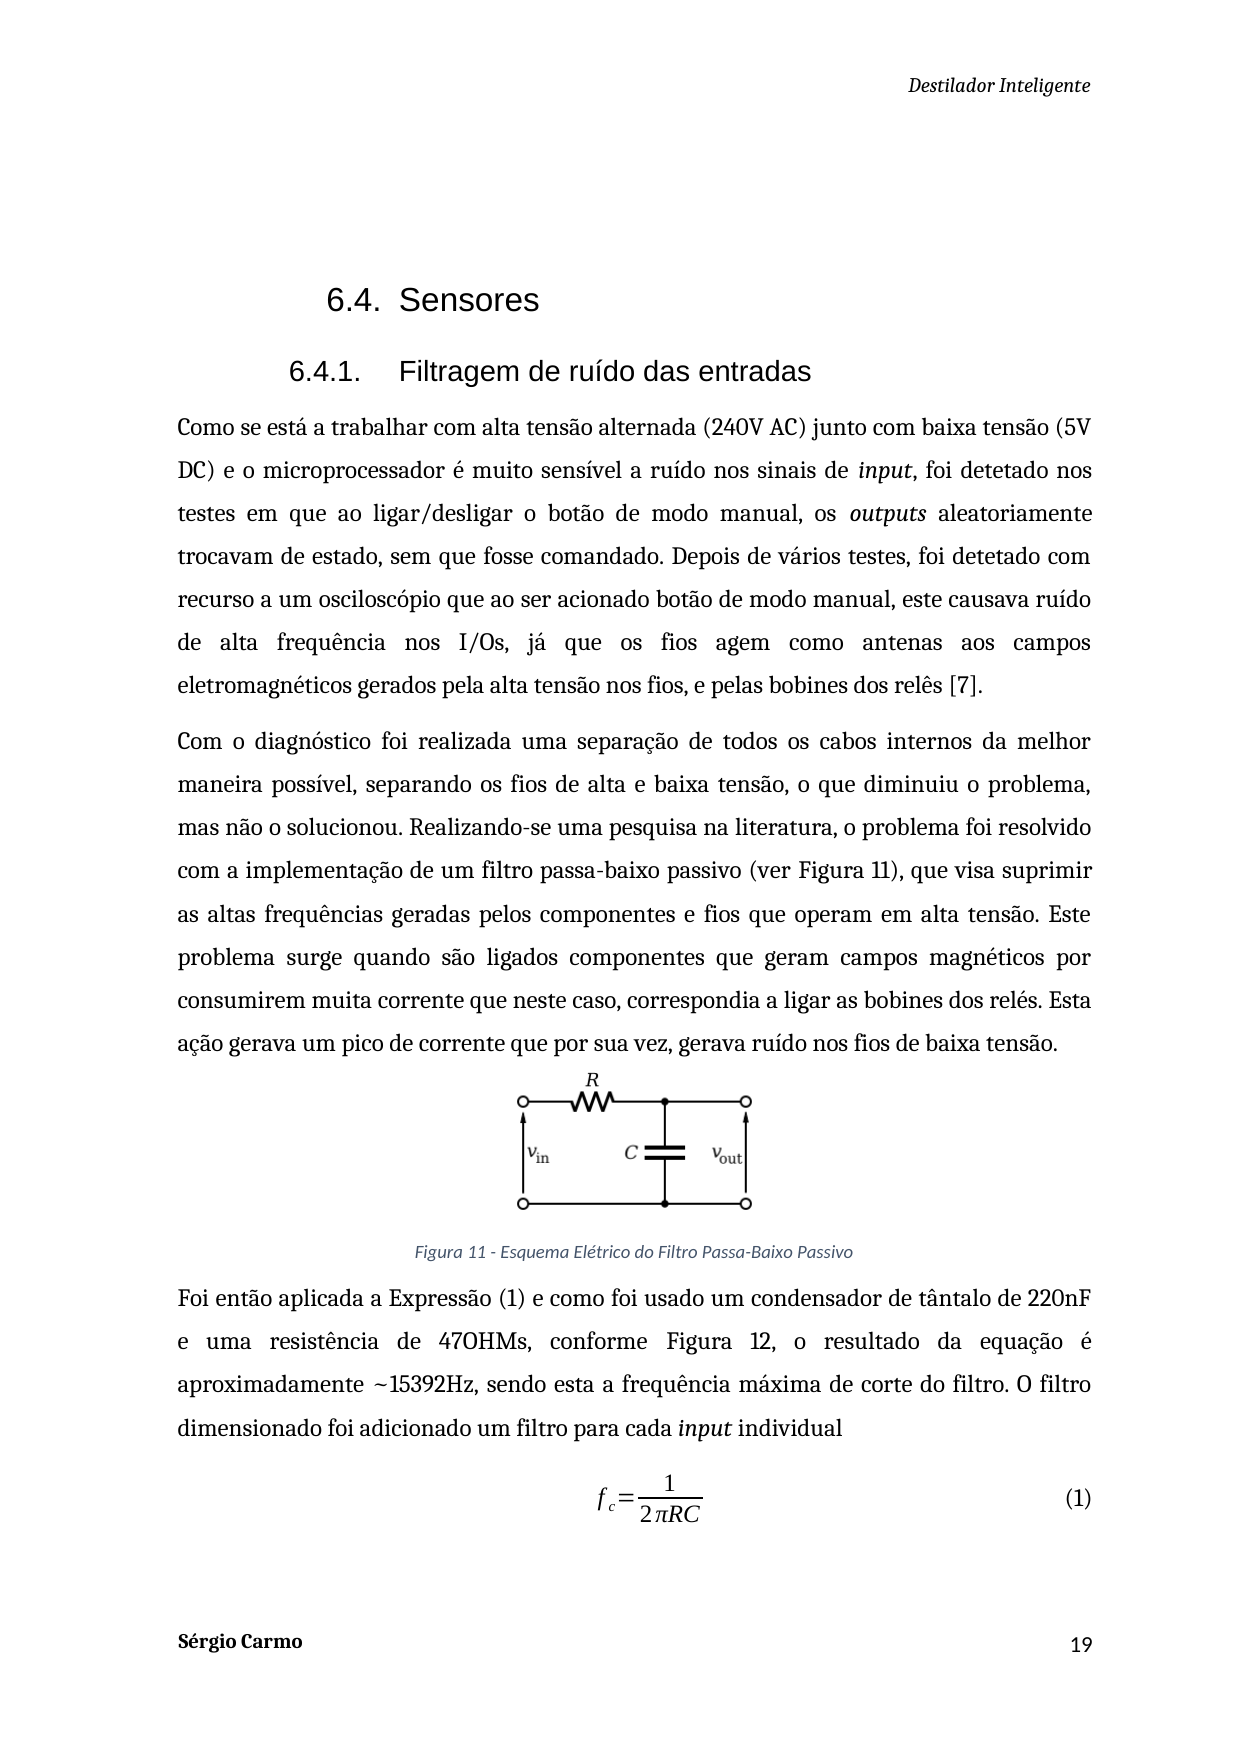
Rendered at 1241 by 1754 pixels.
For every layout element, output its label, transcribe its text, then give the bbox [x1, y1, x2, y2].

text (1) [177, 1469, 1092, 1528]
text Com o diagnóstico foi realizada uma separação de todos os cabos internos da melhor maneira possível, separando os fios de alta e baixa tensão, o que diminuiu o problema, mas não o solucionou. Realizando-se uma pesquisa na literatura, o problema foi resolvido com a implementação de um filtro passa-baixo passivo (ver Figura 11), que visa suprimir as altas frequências geradas pelos componentes e fios que operam em alta tensão. Este problema surge quando são ligados componentes que geram campos magnéticos por consumirem muita corrente que neste caso, correspondia a ligar as bobines dos relés. Esta ação gerava um pico de corrente que por sua vez, gerava ruído nos fios de baixa tensão. [177, 727, 1092, 1058]
subtitle Sensores [326, 280, 1092, 318]
text Figura 11 - Esquema Elétrico do Filtro Passa-Baixo Passivo [177, 1240, 1092, 1263]
text Foi então aplicada a Expressão (1) e como foi usado um condensador de tântalo de 220nF e uma resistência de 47OHMs, conforme Figura 12, o resultado da equação é aproximadamente ~15392Hz, sendo esta a frequência máxima de corte do filtro. O filtro dimensionado foi adicionado um filtro para cada input individual [177, 1284, 1092, 1442]
picture [508, 1072, 761, 1214]
subtitle Filtragem de ruído das entradas [288, 354, 1092, 387]
text Como se está a trabalhar com alta tensão alternada (240V AC) junto com baixa tensão (5V DC) e o microprocessador é muito sensível a ruído nos sinais de input, foi detetado nos testes em que ao ligar/desligar o botão de modo manual, os outputs aleatoriamente trocavam de estado, sem que fosse comandado. Depois de vários testes, foi detetado com recurso a um osciloscópio que ao ser acionado botão de modo manual, este causava ruído de alta frequência nos I/Os, já que os fios agem como antenas aos campos eletromagnéticos gerados pela alta tensão nos fios, e pelas bobines dos relês. [177, 413, 1092, 700]
